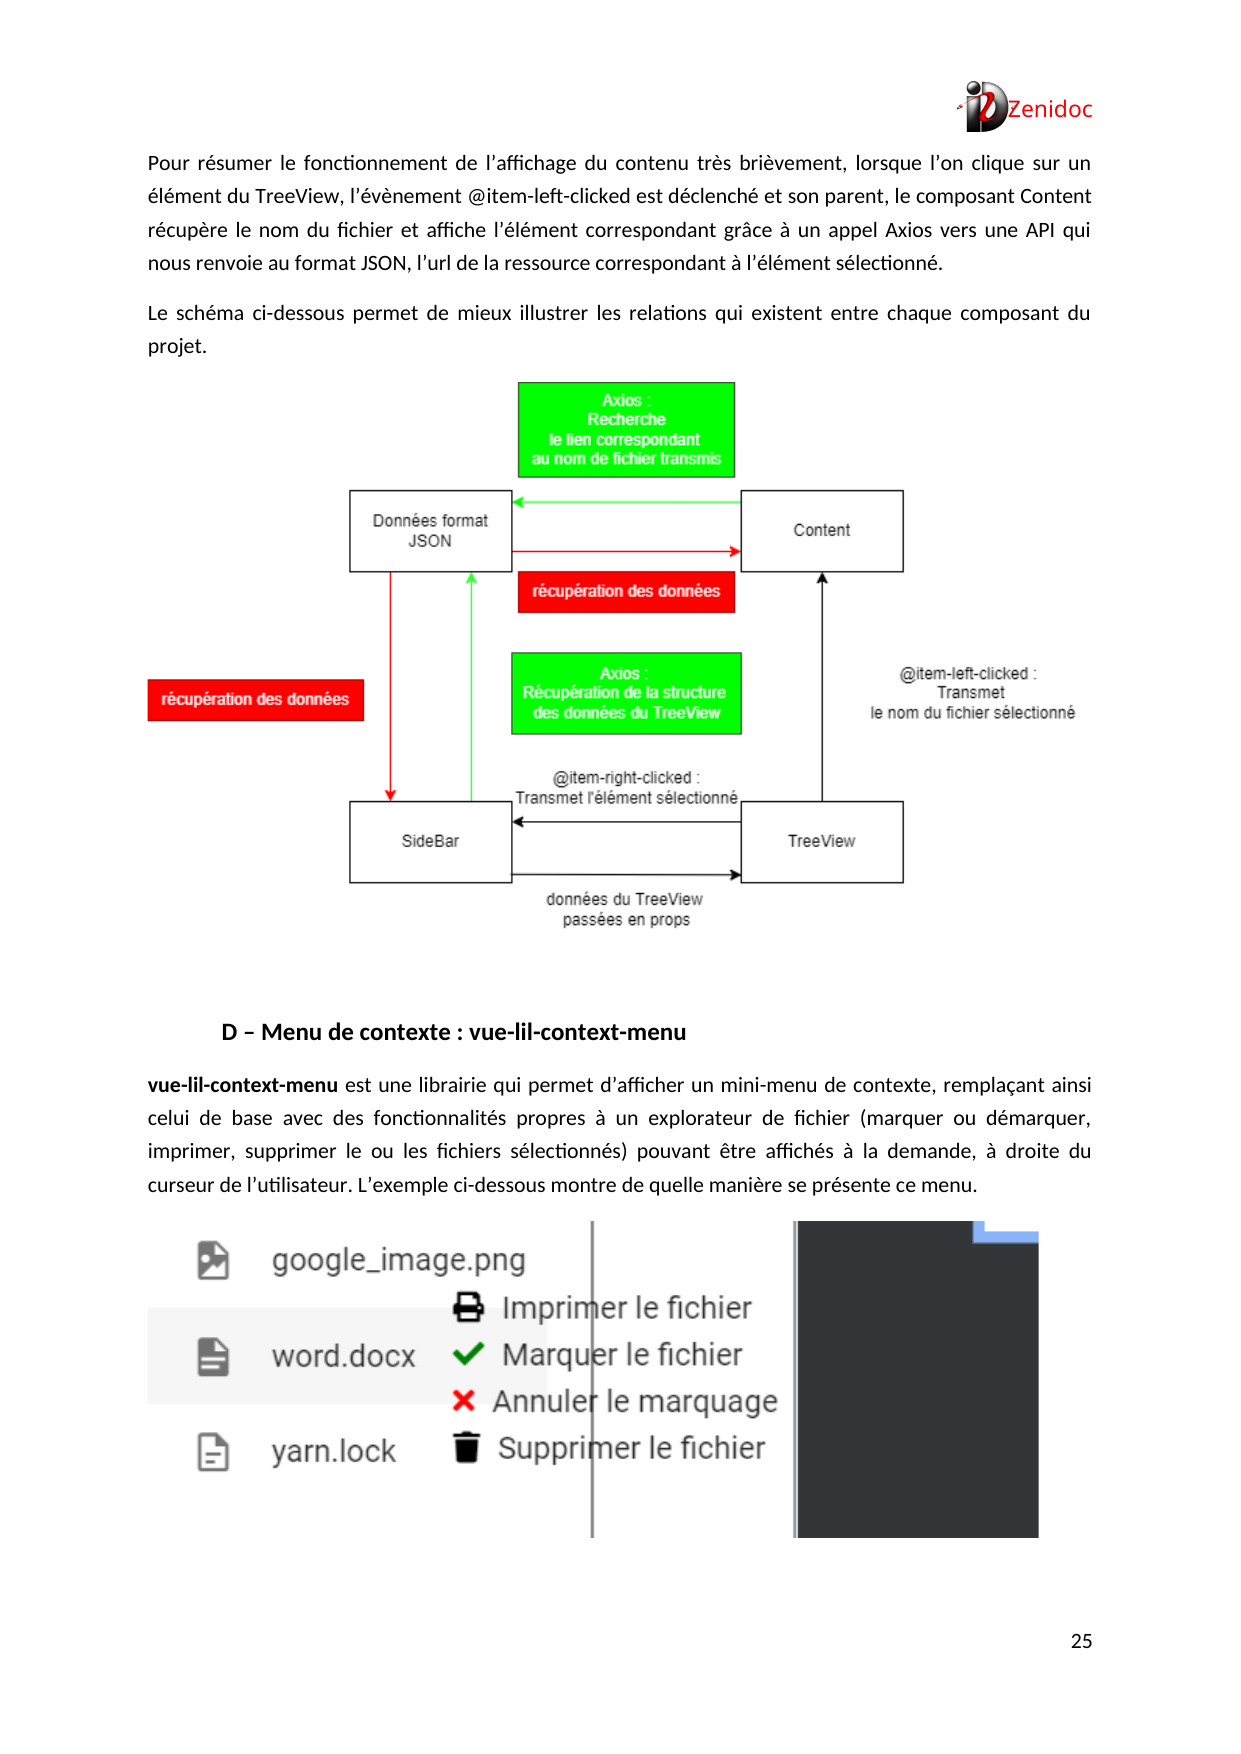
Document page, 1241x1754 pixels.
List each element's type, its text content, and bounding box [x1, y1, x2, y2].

text D – Menu de contexte : vue-lil-context-menu [148, 1016, 1093, 1047]
picture [956, 81, 1018, 132]
picture [1011, 104, 1018, 115]
picture [147, 382, 1093, 939]
picture [147, 1221, 1039, 1538]
text vue-lil-context-menu est une librairie qui permet d’afficher un mini-menu de contexte, remplaçant ainsi celui de base avec des fonctionnalités propres à un explorateur de fichier (marquer ou démarquer, imprimer, supprimer le ou les fichiers sélectionnés) pouvant être affichés à la demande, à droite du curseur de l’utilisateur. L’exemple ci-dessous montre de quelle manière se présente ce menu. [148, 1071, 1093, 1198]
text Le schéma ci-dessous permet de mieux illustrer les relations qui existent entre chaque composant du projet. [148, 299, 1093, 359]
text Pour résumer le fonctionnement de l’affichage du contenu très brièvement, lorsque l’on clique sur un élément du TreeView, l’évènement @item-left-clicked est déclenché et son parent, le composant Content récupère le nom du fichier et affiche l’élément correspondant grâce à un appel Axios vers une API qui nous renvoie au format JSON, l’url de la ressource correspondant à l’élément sélectionné. [148, 149, 1093, 276]
